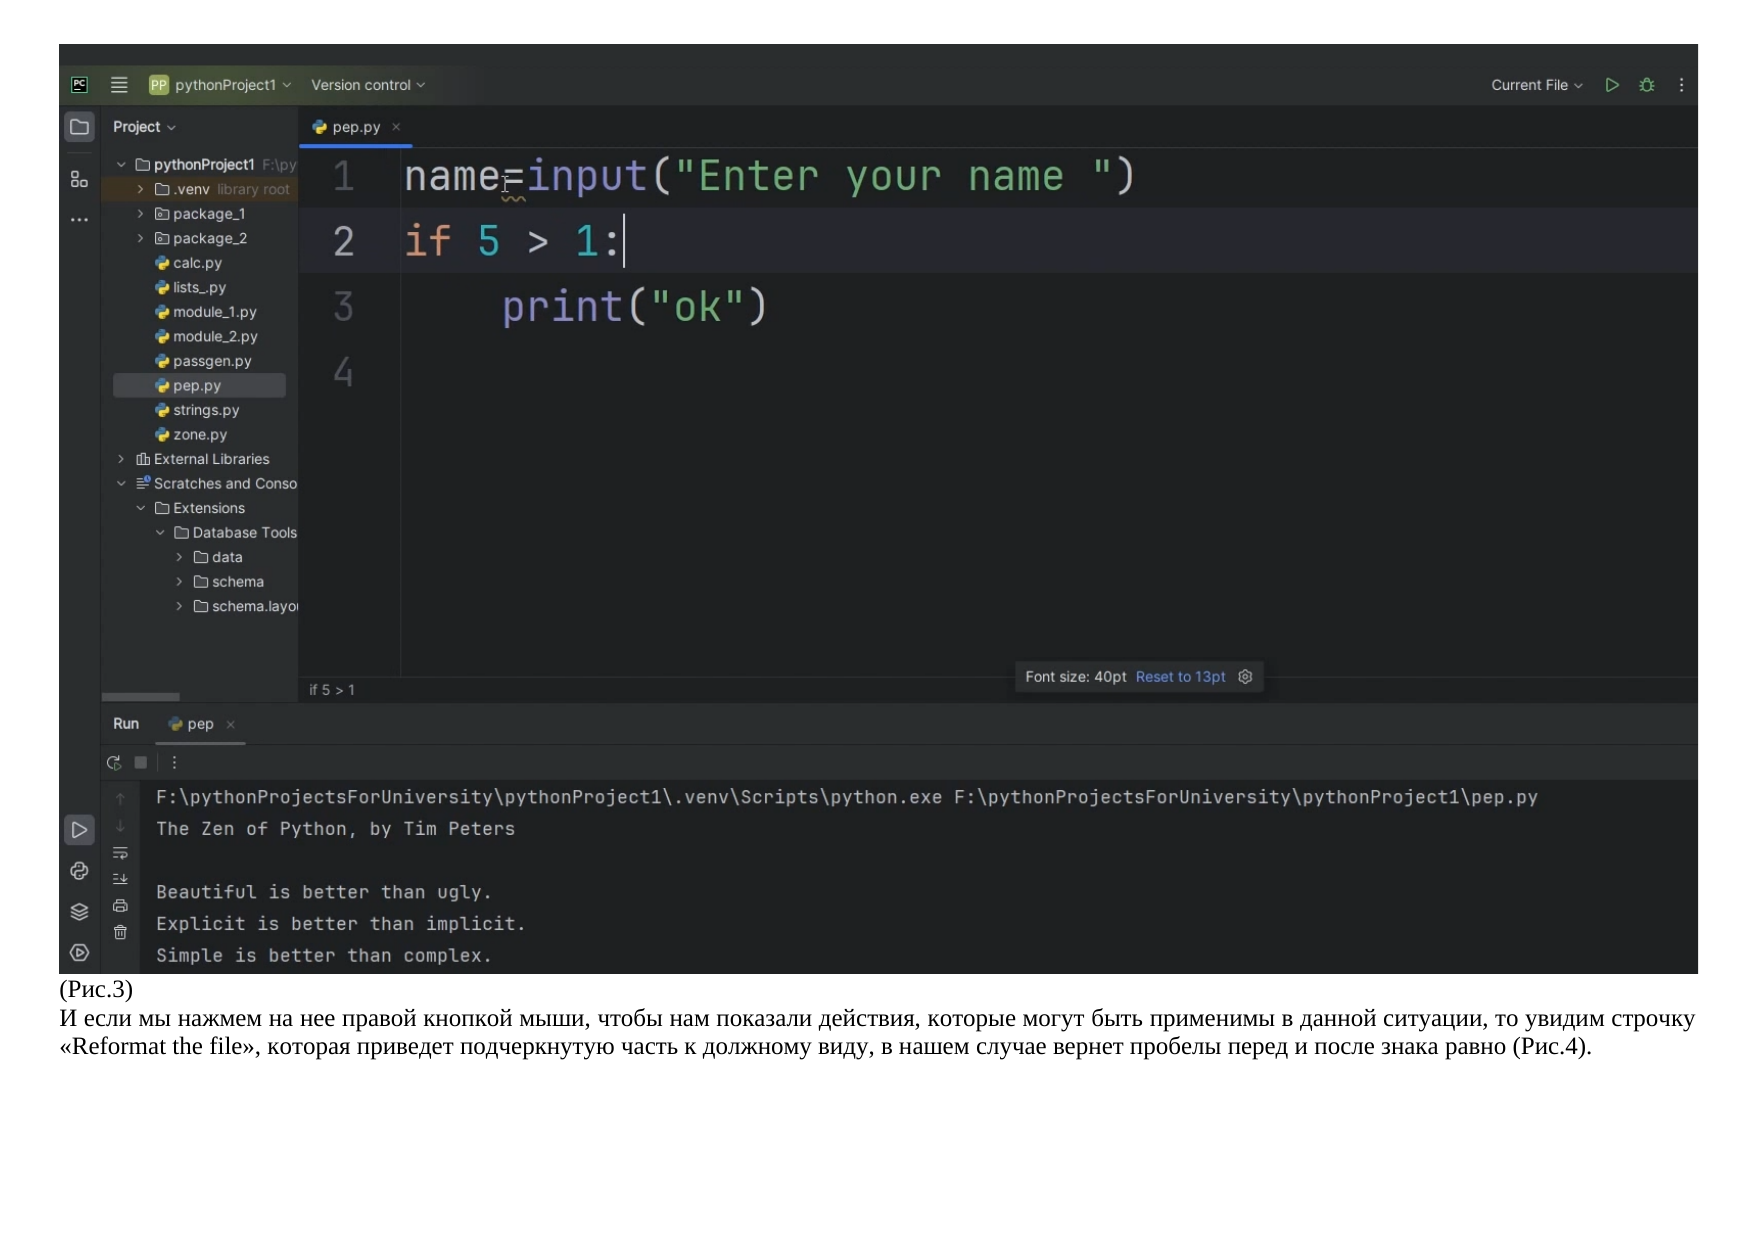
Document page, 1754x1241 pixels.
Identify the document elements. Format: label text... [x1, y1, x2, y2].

text И если мы нажмем на нее правой кнопкой мыши, чтобы нам показали действия, которые могут быть применимы в данной ситуации, то увидим строчку «Reformat the file», которая приведет подчеркнутую часть к должному виду, в нашем случае вернет пробелы перед и после знака равно (Рис.4). [59, 1003, 1698, 1060]
text (Рис.3) [59, 974, 1698, 1003]
picture [59, 44, 1699, 974]
